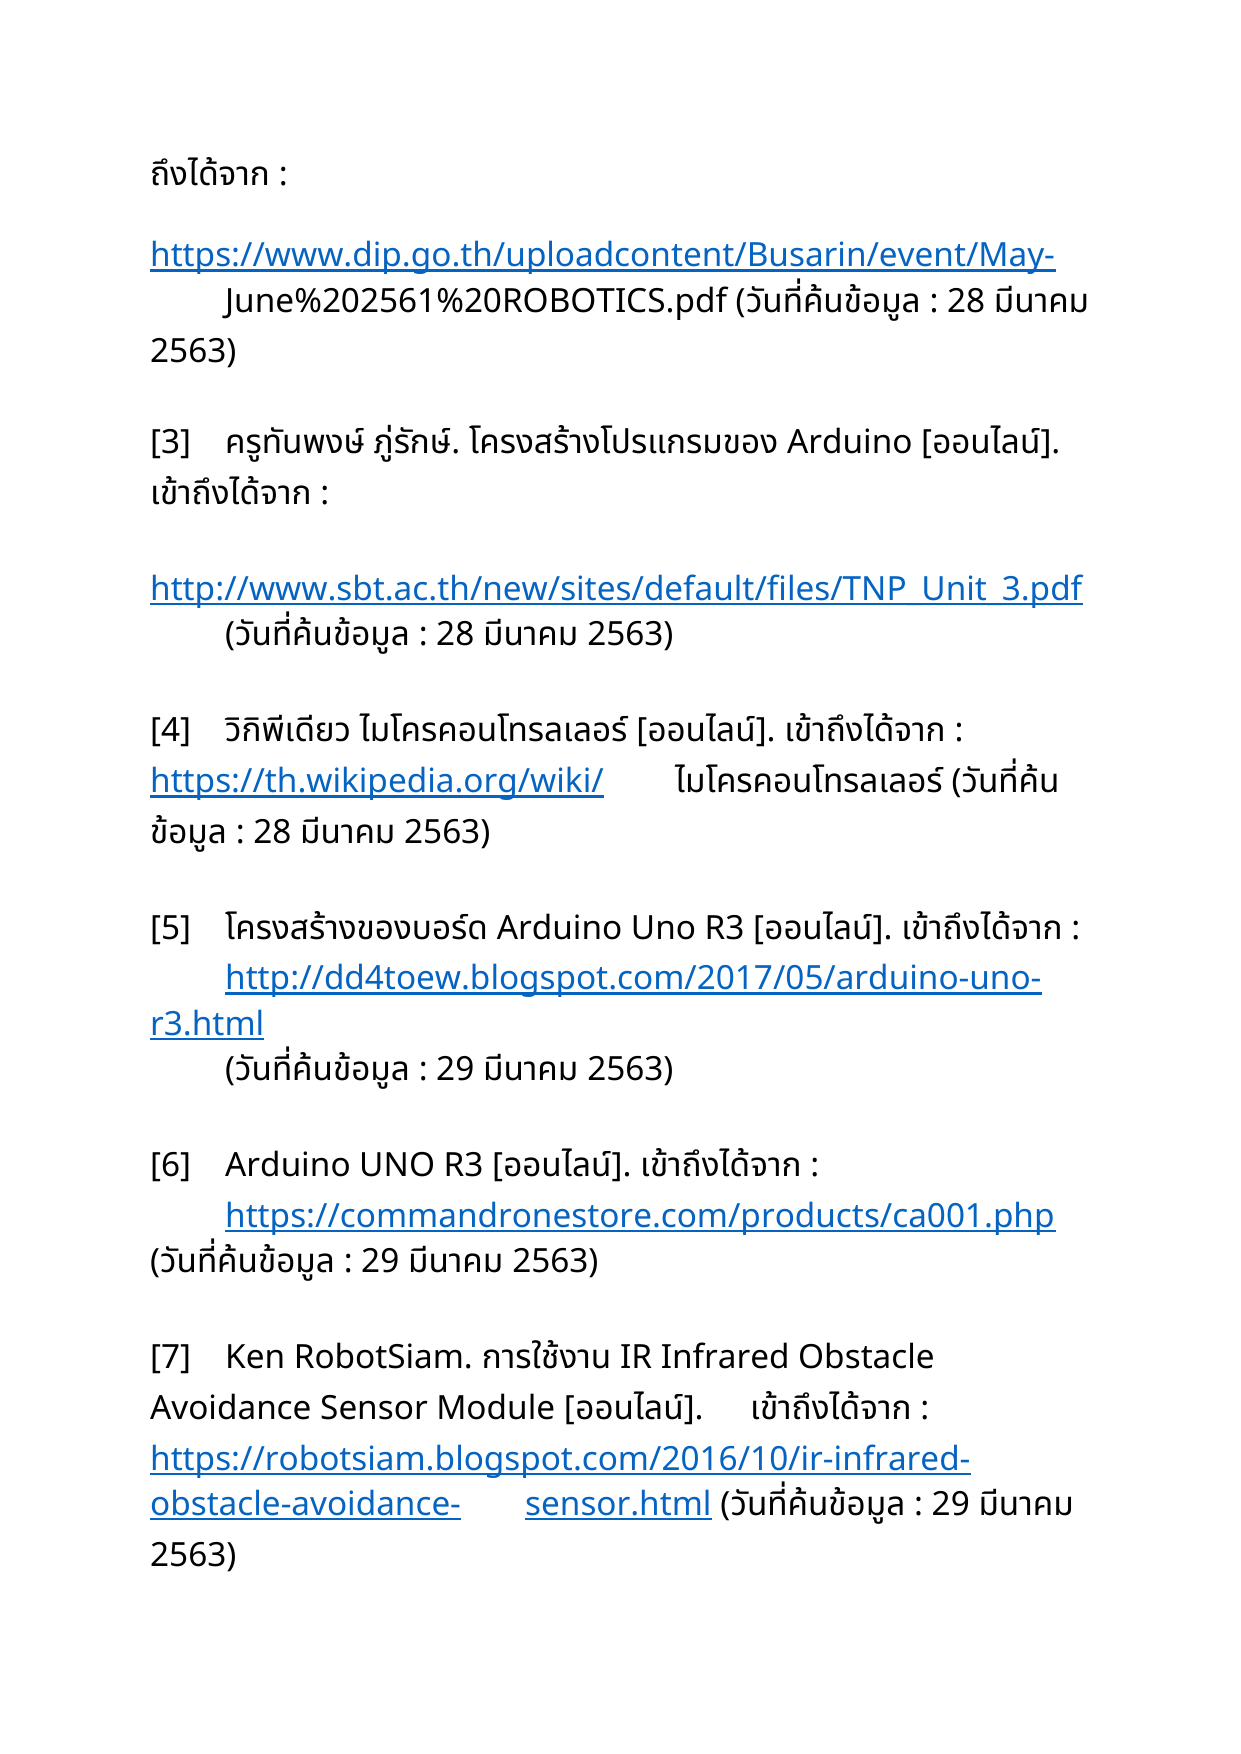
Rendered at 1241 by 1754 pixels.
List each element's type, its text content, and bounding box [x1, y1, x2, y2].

text [5] โครงสร้างของบอร์ด Arduino Uno R3 [ออนไลน์]. เข้าถึงได้จาก : http://dd4toew.blogspot.com/2017/05/arduino-uno-r3.html [150, 903, 1090, 1045]
text [7] Ken RobotSiam. การใช้งาน IR Infrared Obstacle Avoidance Sensor Module [ออนไลน์]. เข้าถึงได้จาก : https://robotsiam.blogspot.com/2016/10/ir-infrared-obstacle-avoidance- sensor.html (วันที่ค้นข้อมูล : 29 มีนาคม 2563) [150, 1333, 1090, 1576]
text [6] Arduino UNO R3 [ออนไลน์]. เข้าถึงได้จาก : https://commandronestore.com/products/ca001.php (วันที่ค้นข้อมูล : 29 มีนาคม 2563) [150, 1141, 1090, 1288]
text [150, 150, 1090, 373]
text (วันที่ค้นข้อมูล : 28 มีนาคม 2563) [150, 610, 1090, 661]
text [3] ครูทันพงษ์ ภู่รักษ์. โครงสร้างโปรแกรมของ Arduino [ออนไลน์]. เข้าถึงได้จาก : http://www.sbt.ac.th/new/sites/default/files/TNP_Unit_3.pdf [150, 418, 1090, 610]
text [4] วิกิพีเดียว ไมโครคอนโทรลเลอร์ [ออนไลน์]. เข้าถึงได้จาก : https://th.wikipedia.org/wiki/ ไมโครคอนโทรลเลอร์ (วันที่ค้นข้อมูล : 28 มีนาคม 2563) [150, 706, 1090, 858]
text (วันที่ค้นข้อมูล : 29 มีนาคม 2563) [150, 1045, 1090, 1096]
